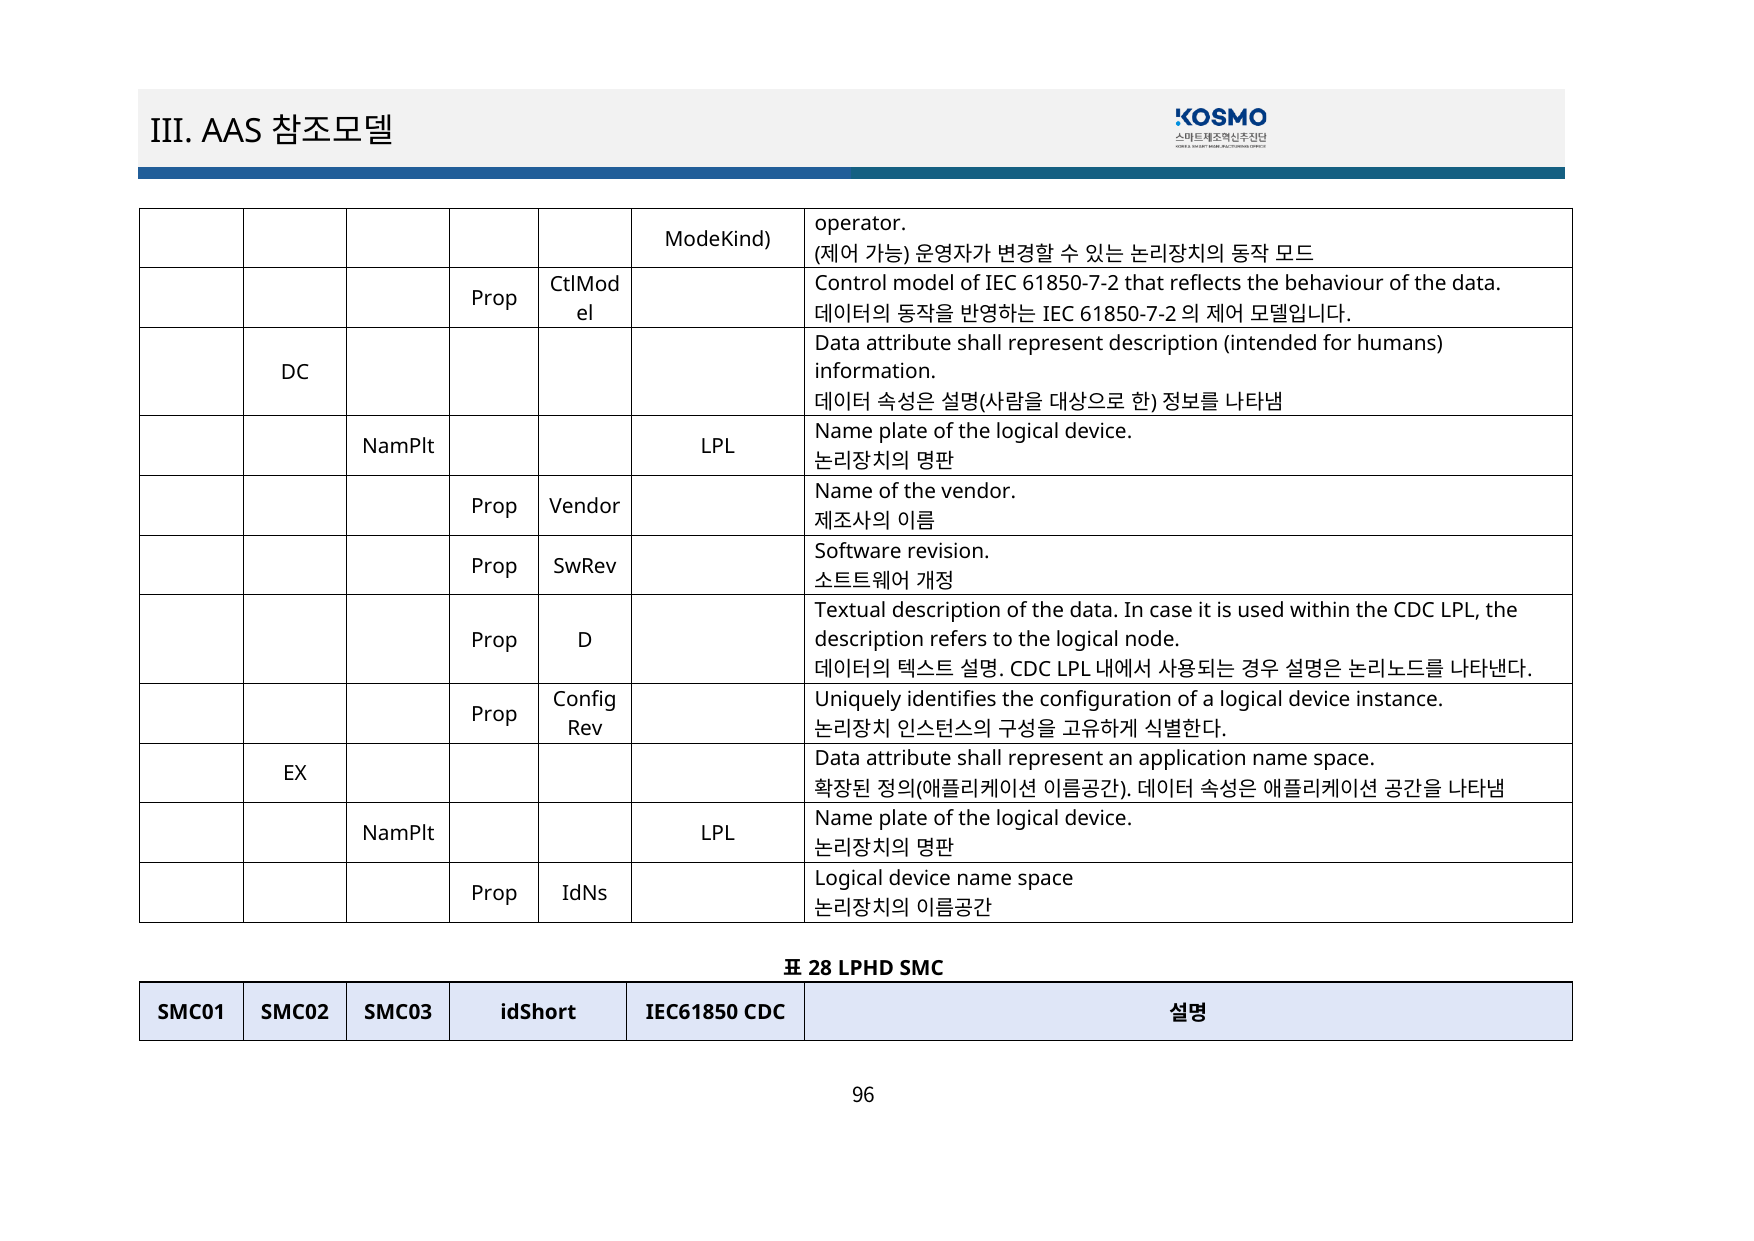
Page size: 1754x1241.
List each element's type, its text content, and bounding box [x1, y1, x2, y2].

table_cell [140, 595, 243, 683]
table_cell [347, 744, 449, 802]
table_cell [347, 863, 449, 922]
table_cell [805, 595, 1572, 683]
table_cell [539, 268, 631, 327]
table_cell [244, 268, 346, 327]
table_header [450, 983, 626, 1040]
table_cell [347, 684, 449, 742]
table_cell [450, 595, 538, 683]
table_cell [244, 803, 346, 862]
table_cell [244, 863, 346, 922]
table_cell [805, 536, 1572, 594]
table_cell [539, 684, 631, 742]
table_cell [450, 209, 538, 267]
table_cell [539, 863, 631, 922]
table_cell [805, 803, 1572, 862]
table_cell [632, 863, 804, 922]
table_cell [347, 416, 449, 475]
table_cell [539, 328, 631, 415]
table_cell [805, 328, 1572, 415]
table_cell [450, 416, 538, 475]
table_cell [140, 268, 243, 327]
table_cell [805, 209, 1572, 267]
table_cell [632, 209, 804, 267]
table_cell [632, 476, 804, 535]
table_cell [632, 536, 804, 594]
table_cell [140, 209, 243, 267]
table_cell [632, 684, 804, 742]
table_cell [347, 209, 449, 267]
picture [1175, 108, 1267, 148]
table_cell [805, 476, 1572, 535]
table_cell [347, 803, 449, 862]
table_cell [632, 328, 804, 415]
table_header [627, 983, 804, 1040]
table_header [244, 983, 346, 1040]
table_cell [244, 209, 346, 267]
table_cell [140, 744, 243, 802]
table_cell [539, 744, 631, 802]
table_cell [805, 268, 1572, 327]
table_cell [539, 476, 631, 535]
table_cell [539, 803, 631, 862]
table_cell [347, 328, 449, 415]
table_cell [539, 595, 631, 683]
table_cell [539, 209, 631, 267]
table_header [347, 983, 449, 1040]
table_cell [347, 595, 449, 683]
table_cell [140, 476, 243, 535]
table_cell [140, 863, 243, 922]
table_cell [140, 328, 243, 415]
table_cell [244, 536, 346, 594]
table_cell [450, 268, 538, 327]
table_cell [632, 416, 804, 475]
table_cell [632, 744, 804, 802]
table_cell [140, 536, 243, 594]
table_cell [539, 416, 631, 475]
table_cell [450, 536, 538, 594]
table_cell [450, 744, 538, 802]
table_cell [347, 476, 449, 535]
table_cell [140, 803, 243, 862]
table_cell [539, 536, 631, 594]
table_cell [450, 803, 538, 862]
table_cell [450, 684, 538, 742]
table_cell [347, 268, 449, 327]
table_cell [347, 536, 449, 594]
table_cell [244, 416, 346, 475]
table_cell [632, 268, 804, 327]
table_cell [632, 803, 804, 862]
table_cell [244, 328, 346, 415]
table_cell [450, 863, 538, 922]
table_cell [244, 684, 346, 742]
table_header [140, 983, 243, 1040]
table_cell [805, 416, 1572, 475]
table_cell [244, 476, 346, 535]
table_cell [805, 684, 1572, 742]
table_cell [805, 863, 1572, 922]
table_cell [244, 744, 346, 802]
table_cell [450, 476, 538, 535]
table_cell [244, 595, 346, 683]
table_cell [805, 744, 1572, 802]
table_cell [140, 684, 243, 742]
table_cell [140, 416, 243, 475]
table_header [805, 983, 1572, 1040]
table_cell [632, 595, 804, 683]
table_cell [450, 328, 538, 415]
